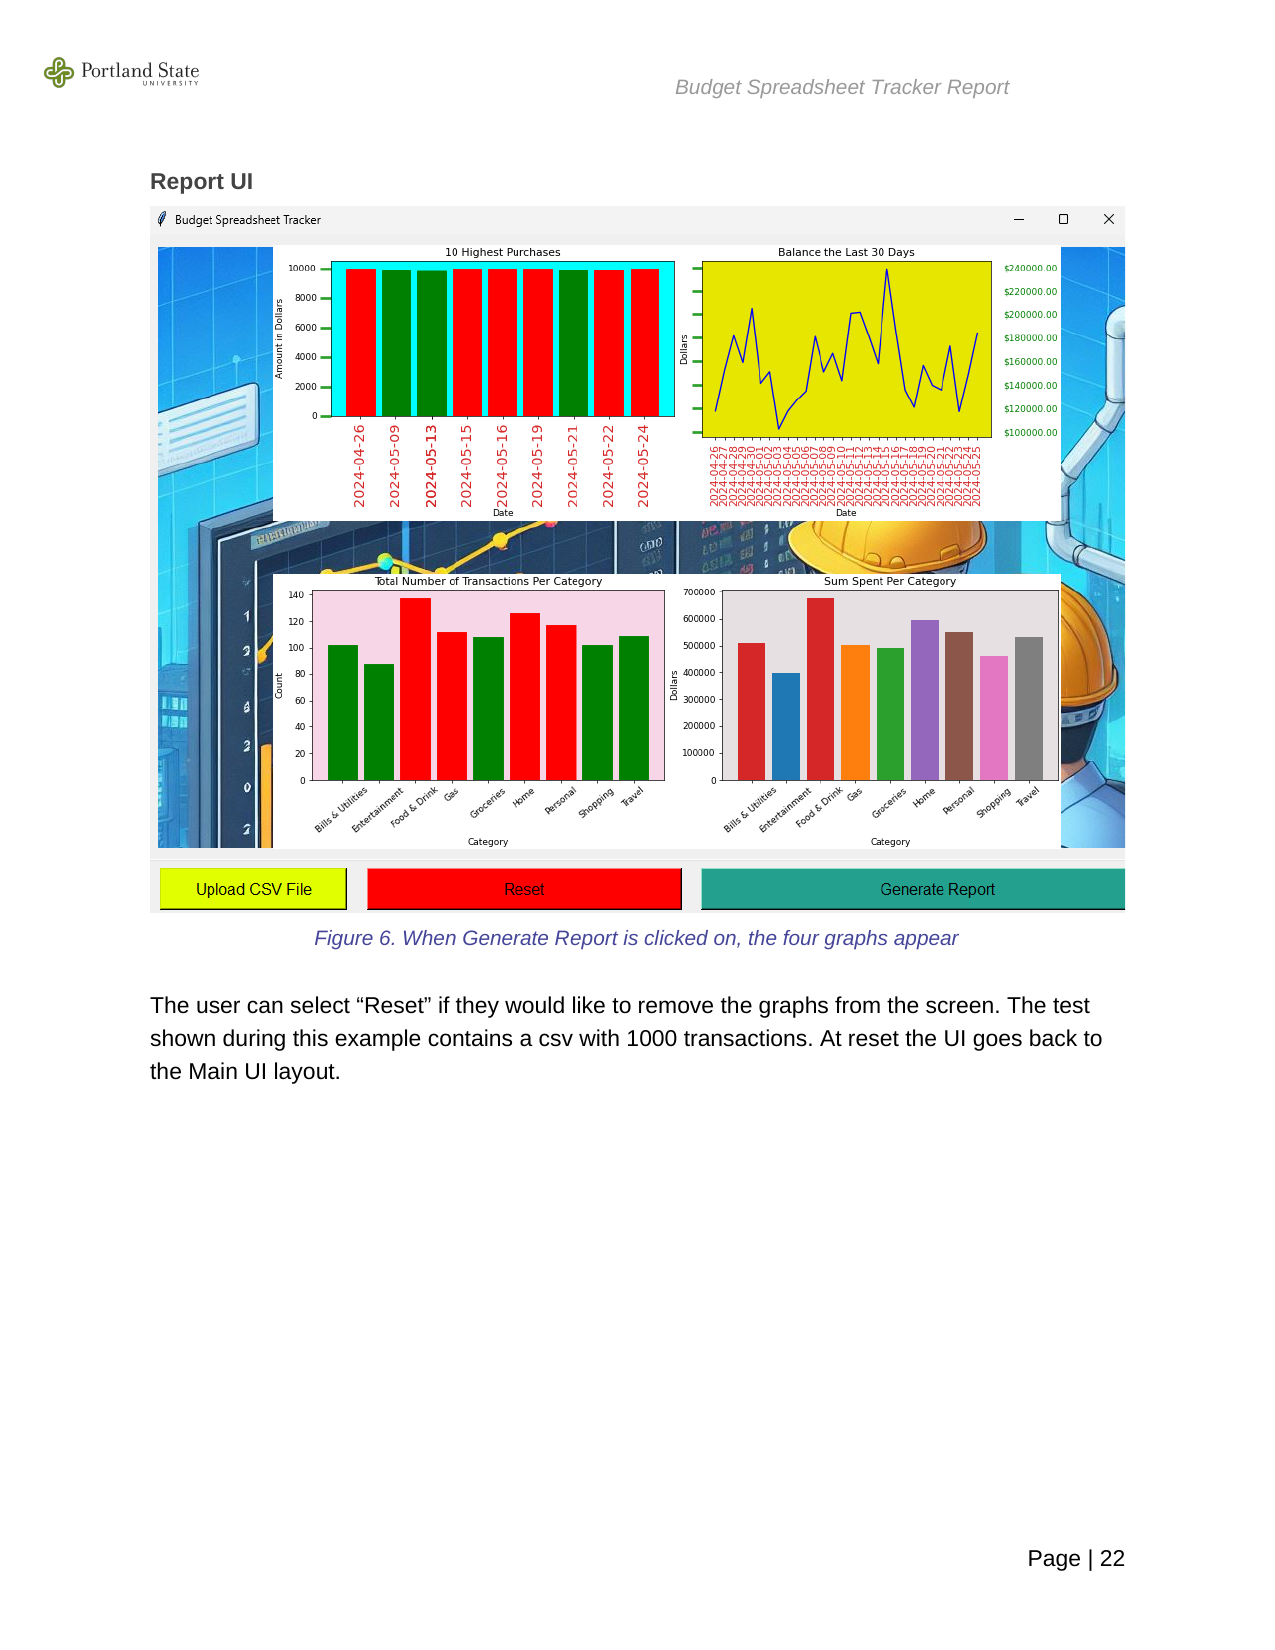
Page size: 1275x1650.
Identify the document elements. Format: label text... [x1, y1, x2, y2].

picture [150, 206, 1125, 913]
text The user can select “Reset” if they would like to remove the graphs from the screen. The test shown during this example contains a csv with 1000 transactions. At reset the UI goes back to the Main UI layout. [150, 992, 1125, 1085]
text Figure 6. When Generate Report is clicked on, the four graphs appear [150, 926, 1125, 950]
picture [37, 25, 209, 121]
subtitle Report UI [150, 168, 1125, 194]
